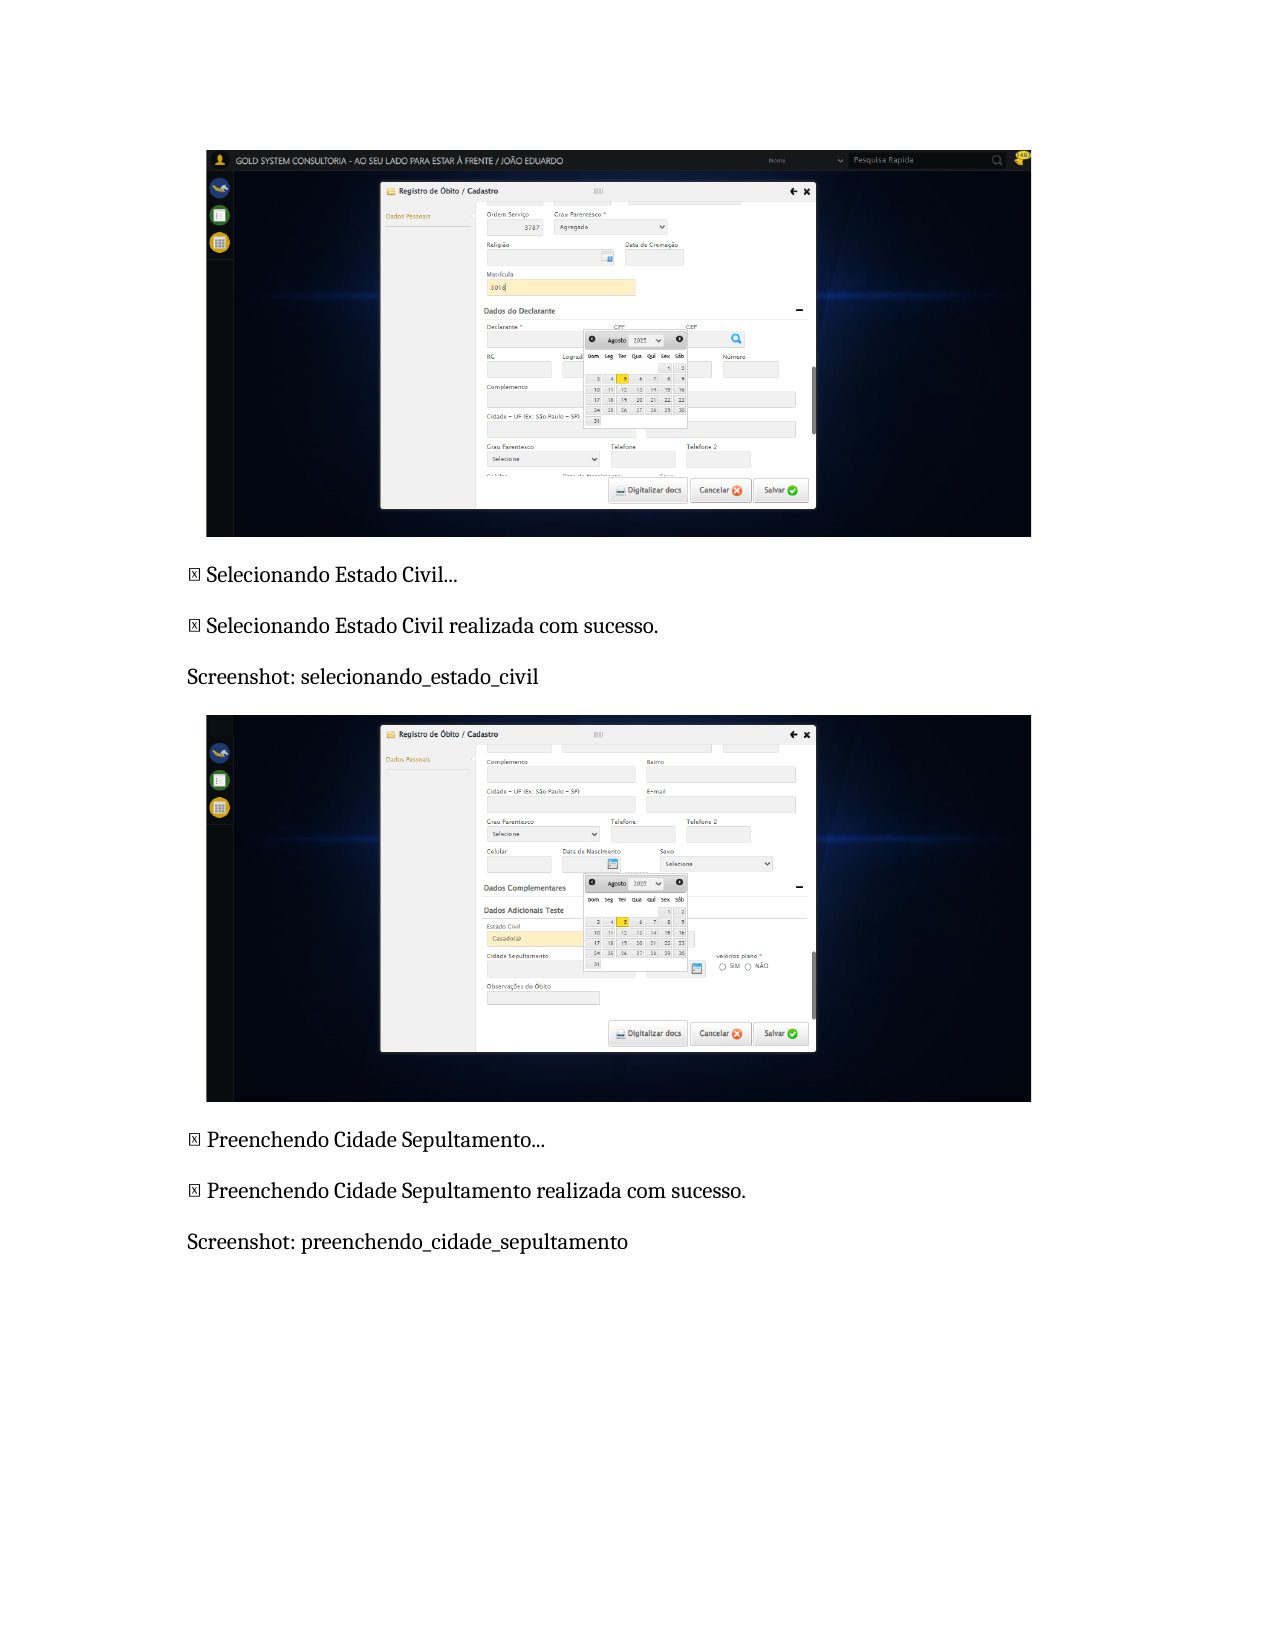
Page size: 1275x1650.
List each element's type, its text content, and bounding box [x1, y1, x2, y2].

text ✅ Selecionando Estado Civil realizada com sucesso. [187, 613, 1087, 639]
text 🔄 Selecionando Estado Civil... [187, 562, 1087, 588]
picture [206, 715, 1032, 1102]
text Screenshot: selecionando_estado_civil [187, 664, 1087, 690]
picture [206, 150, 1032, 537]
text Screenshot: preenchendo_cidade_sepultamento [187, 1229, 1087, 1255]
text 🔄 Preenchendo Cidade Sepultamento... [187, 1127, 1087, 1153]
text ✅ Preenchendo Cidade Sepultamento realizada com sucesso. [187, 1178, 1087, 1204]
